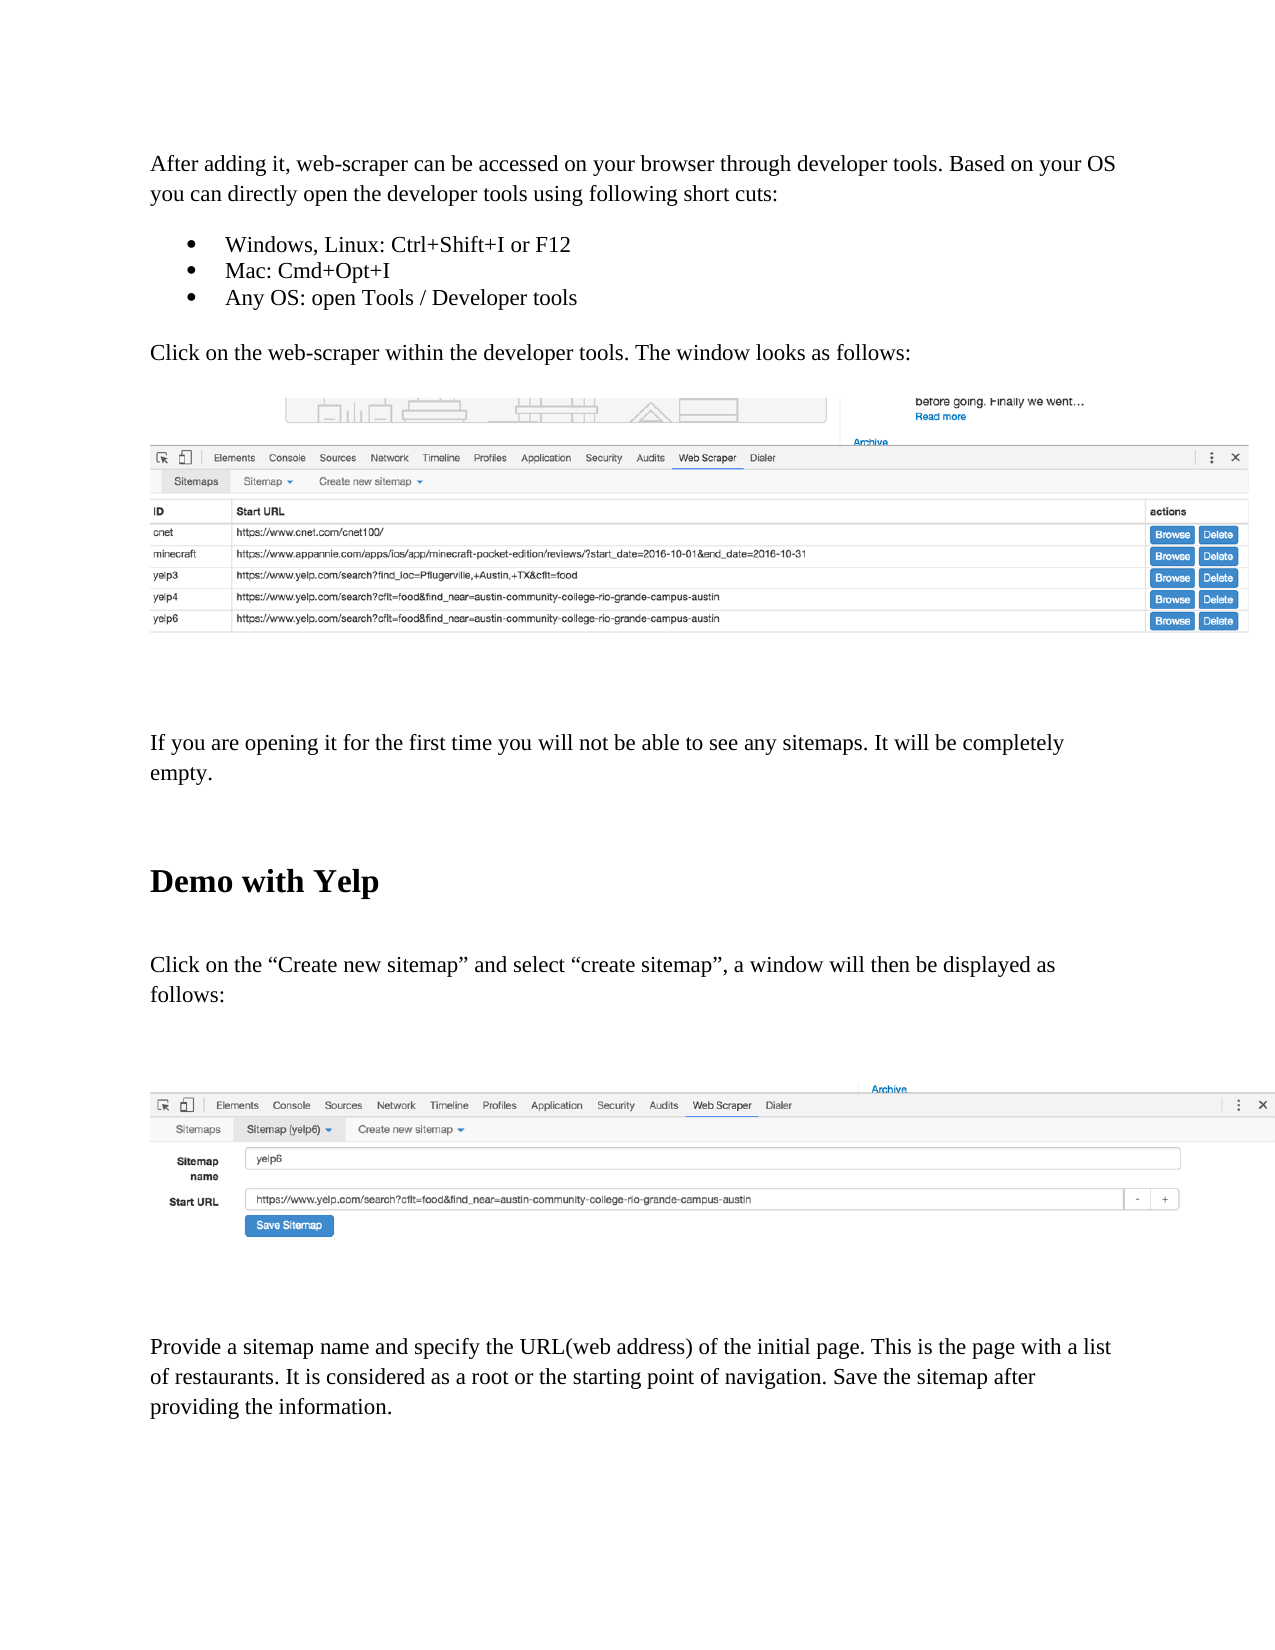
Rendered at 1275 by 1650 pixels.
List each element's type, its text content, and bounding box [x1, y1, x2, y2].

text Provide a sitemap name and specify the URL(web address) of the initial page. This is the page with a list of restaurants. It is considered as a root or the starting point of navigation. Save the sitemap after providing the information. [150, 1333, 1125, 1419]
list Windows, Linux: Ctrl+Shift+I or F12 [187, 231, 1125, 258]
picture [150, 1083, 1275, 1257]
list Mac: Cmd+Opt+I [187, 258, 1125, 284]
picture [150, 398, 1249, 696]
subtitle Demo with Yelp [150, 861, 1125, 900]
text If you are opening it for the first time you will not be able to see any sitemaps. It will be completely empty. [150, 729, 1125, 786]
text Click on the web-scraper within the developer tools. The window looks as follows: [150, 339, 1125, 366]
text Click on the “Create new sitemap” and select “create sitemap”, a window will then be displayed as follows: [150, 951, 1125, 1007]
list Any OS: open Tools / Developer tools [187, 284, 1125, 310]
text After adding it, web-scraper can be accessed on your browser through developer tools. Based on your OS you can directly open the developer tools using following short cuts: [150, 150, 1125, 207]
